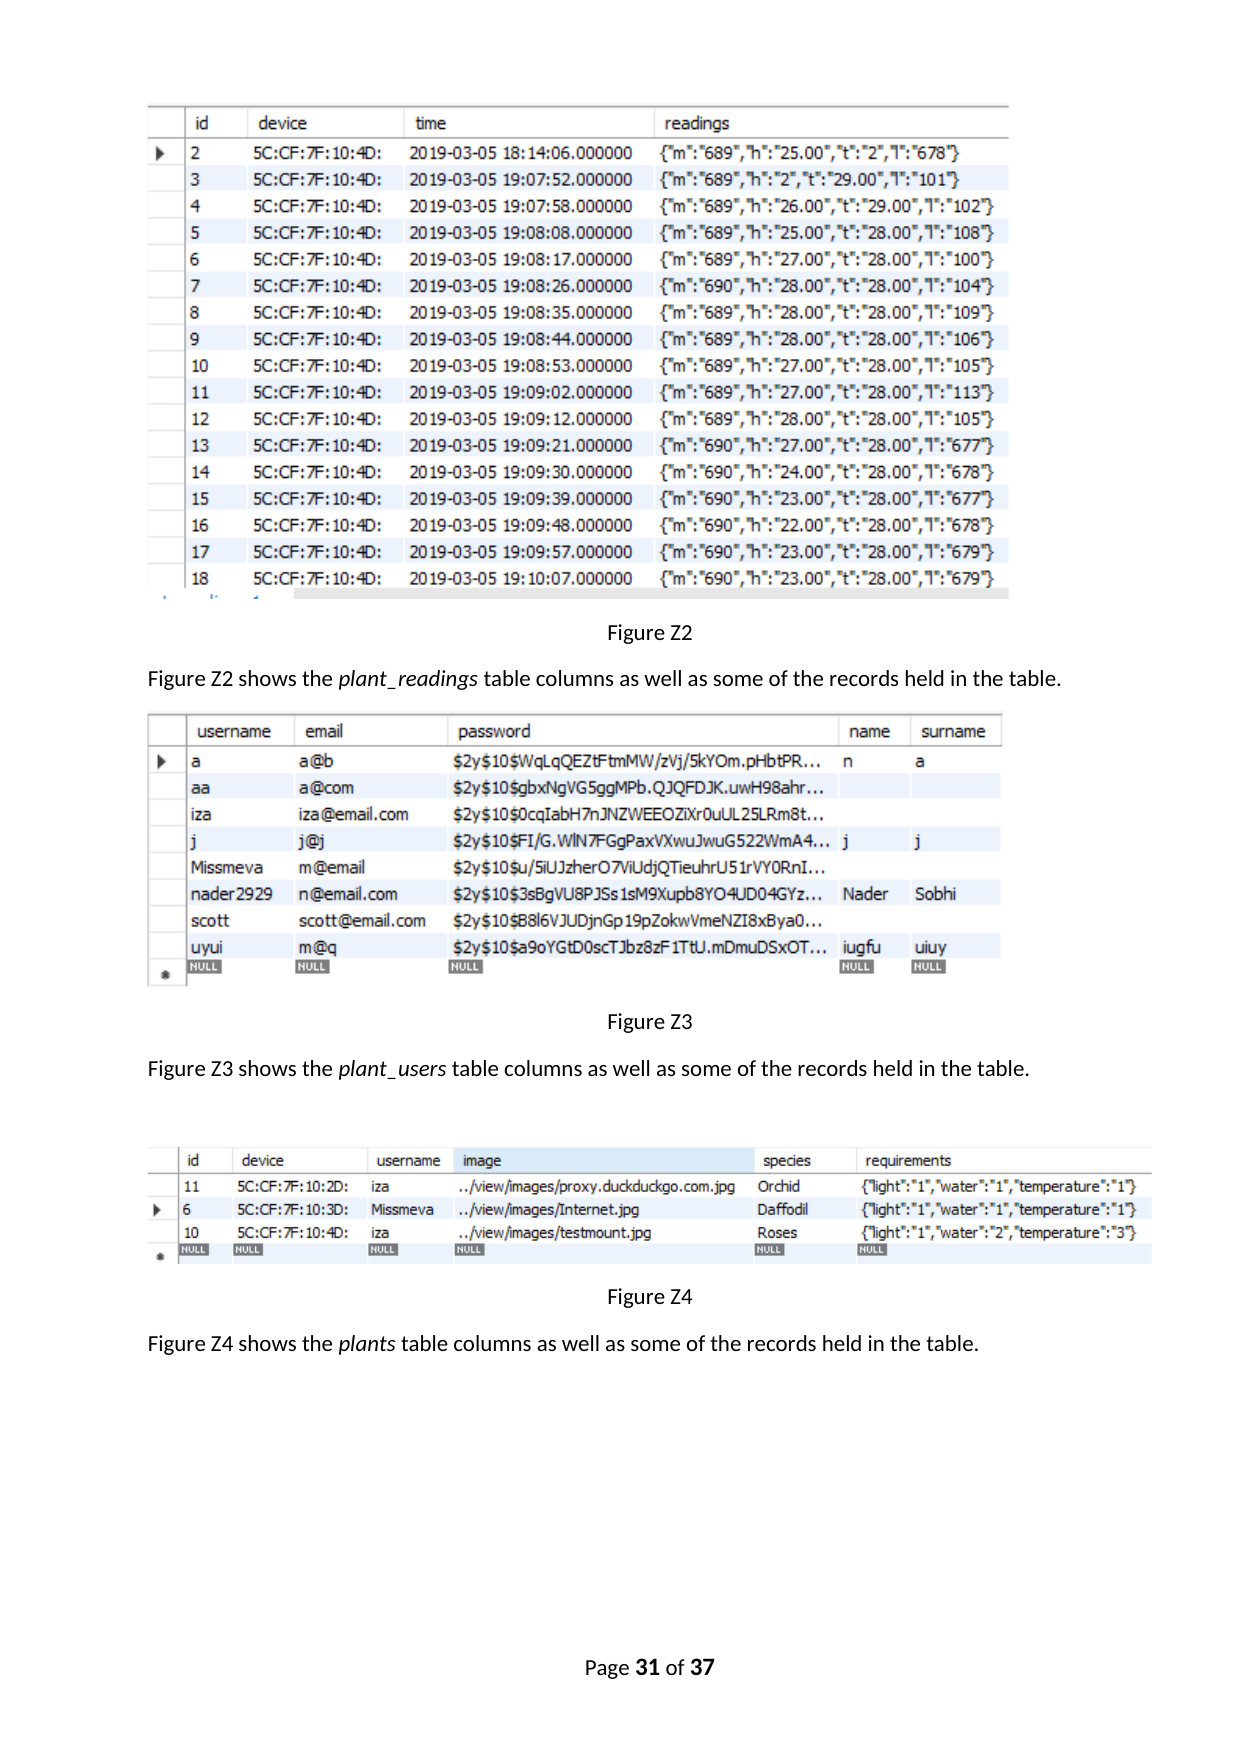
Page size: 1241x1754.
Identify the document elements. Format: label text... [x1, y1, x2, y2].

text Figure Z3 [148, 1007, 1152, 1035]
picture [147, 711, 1004, 988]
text Figure Z3 shows the plant_users table columns as well as some of the records held in the table. [148, 1054, 1152, 1082]
text Figure Z2 [148, 618, 1152, 646]
text Figure Z4 shows the plants table columns as well as some of the records held in the table. [148, 1329, 1152, 1357]
text Figure Z2 shows the plant_readings table columns as well as some of the records held in the table. [148, 664, 1152, 692]
picture [147, 1147, 1152, 1264]
picture [147, 103, 1009, 599]
text Figure Z4 [148, 1282, 1152, 1310]
